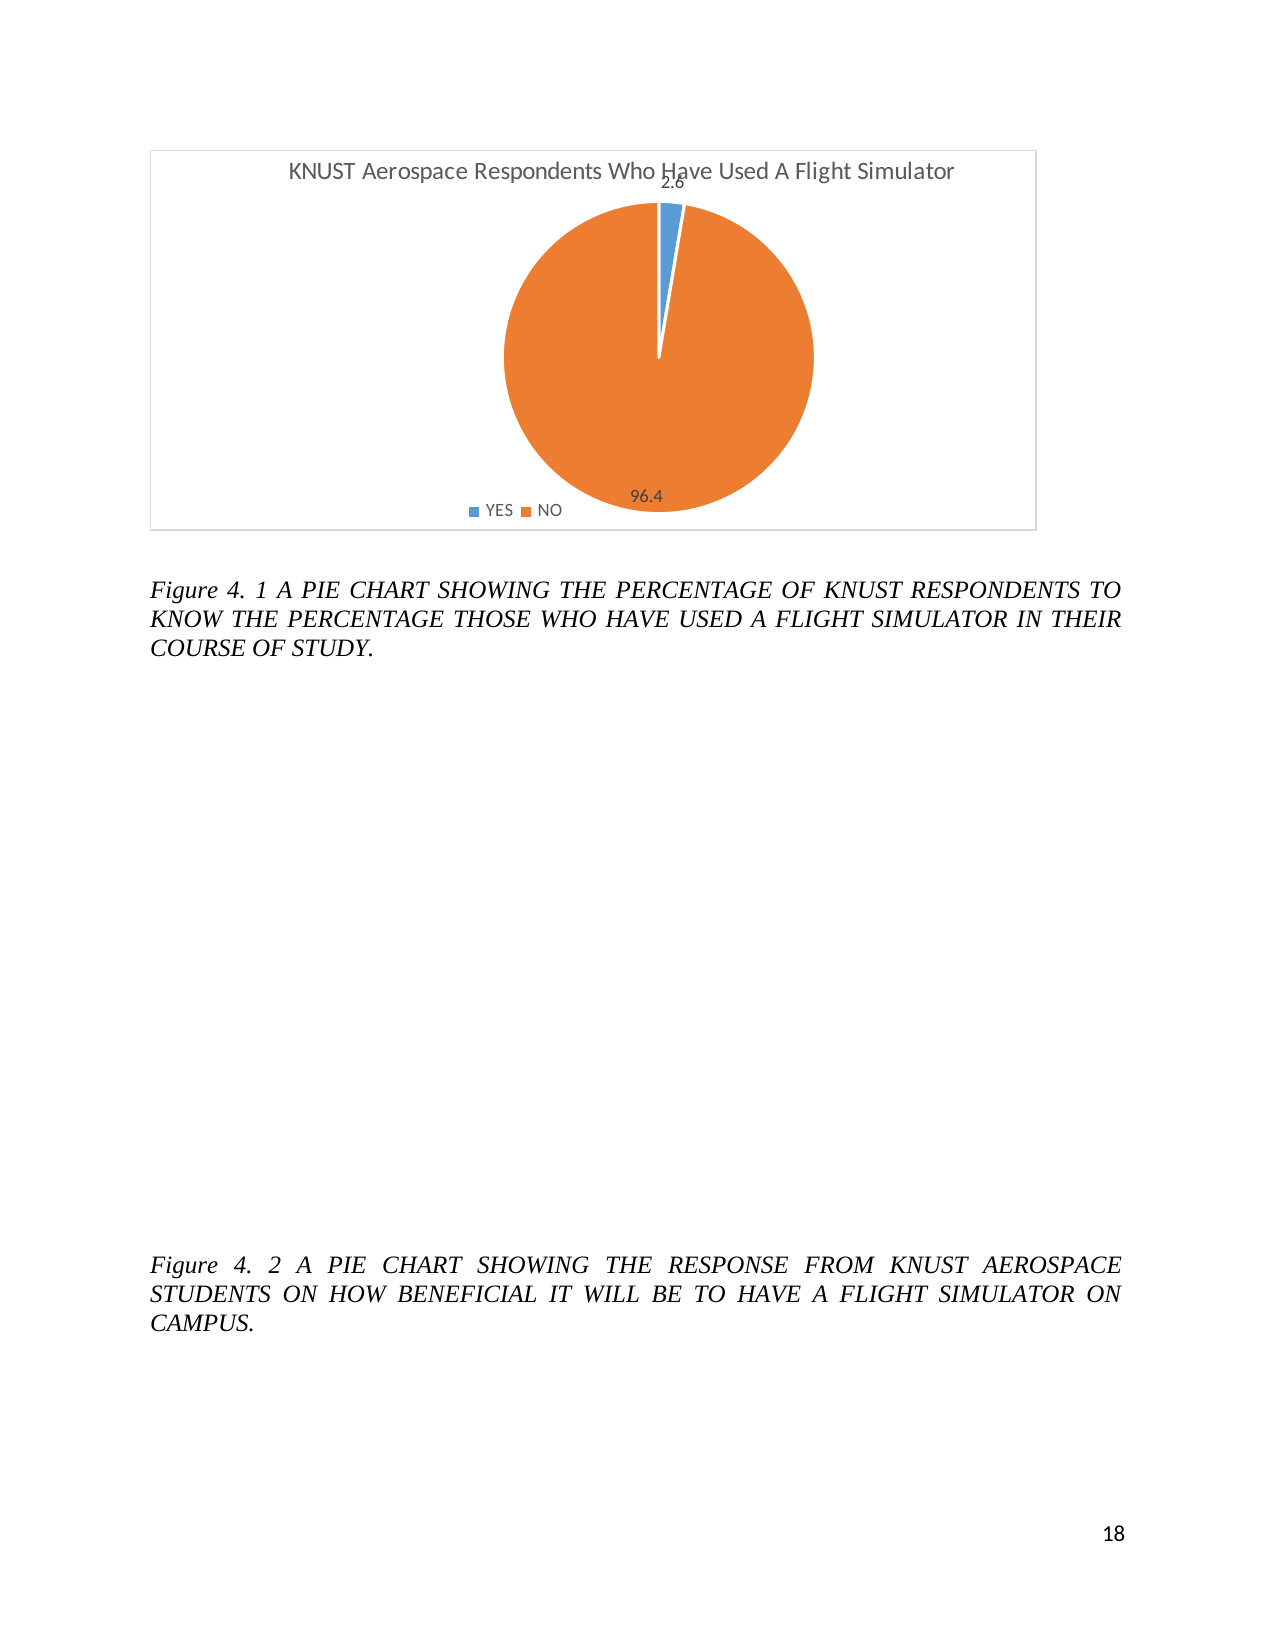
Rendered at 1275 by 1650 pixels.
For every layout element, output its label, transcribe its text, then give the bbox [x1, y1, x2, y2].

text Figure 4. 1 A PIE CHART SHOWING THE PERCENTAGE OF KNUST RESPONDENTS TO KNOW THE PERCENTAGE THOSE WHO HAVE USED A FLIGHT SIMULATOR IN THEIR COURSE OF STUDY. [150, 576, 1125, 662]
text Figure 4. 2 A PIE CHART SHOWING THE RESPONSE FROM KNUST AEROSPACE STUDENTS ON HOW BENEFICIAL IT WILL BE TO HAVE A FLIGHT SIMULATOR ON CAMPUS. [150, 1250, 1125, 1336]
